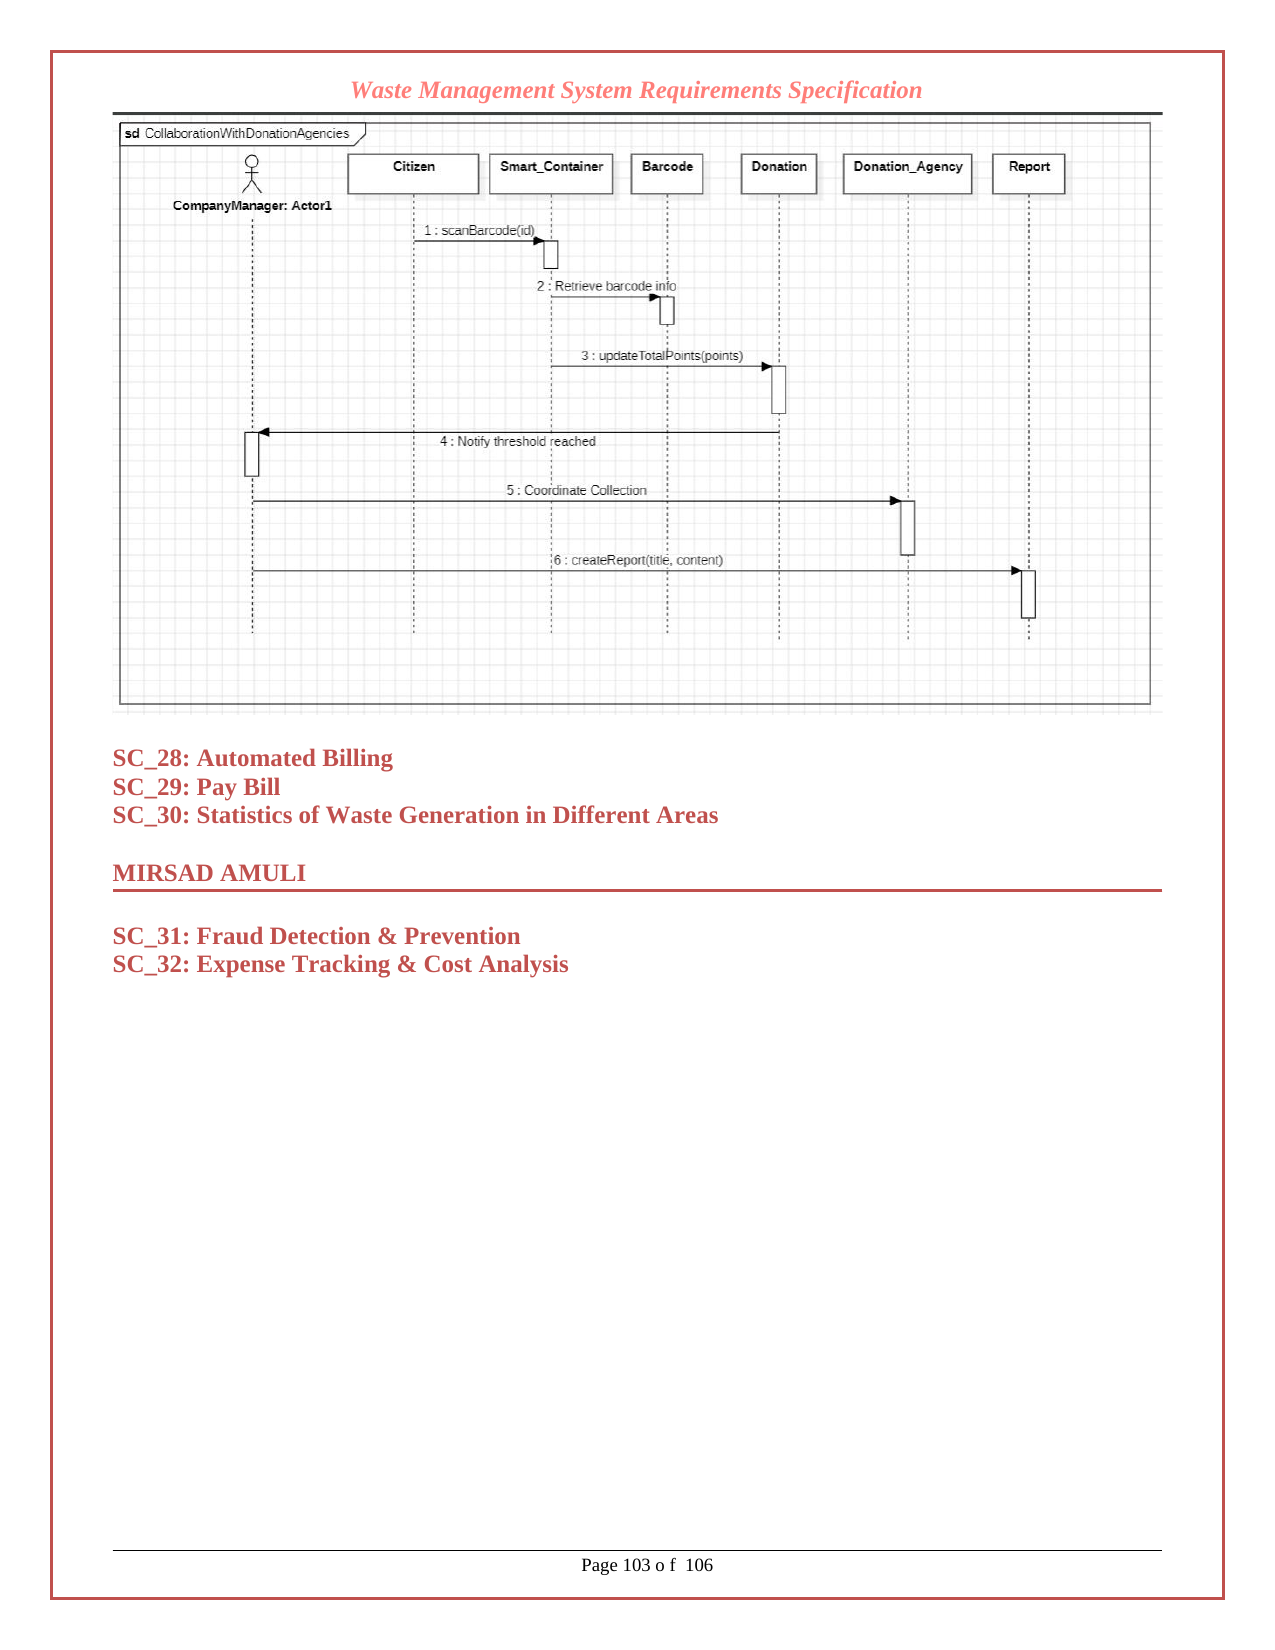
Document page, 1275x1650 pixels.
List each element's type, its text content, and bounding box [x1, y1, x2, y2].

text SC_31: Fraud Detection & Prevention [112, 921, 1162, 949]
text SC_29: Pay Bill [112, 772, 1162, 801]
text SC_32: Expense Tracking & Cost Analysis [112, 949, 1162, 978]
picture [112, 112, 1163, 715]
text MIRSAD AMULI [112, 858, 1162, 892]
text SC_28: Automated Billing [112, 743, 1162, 772]
text SC_30: Statistics of Waste Generation in Different Areas [112, 801, 1162, 829]
